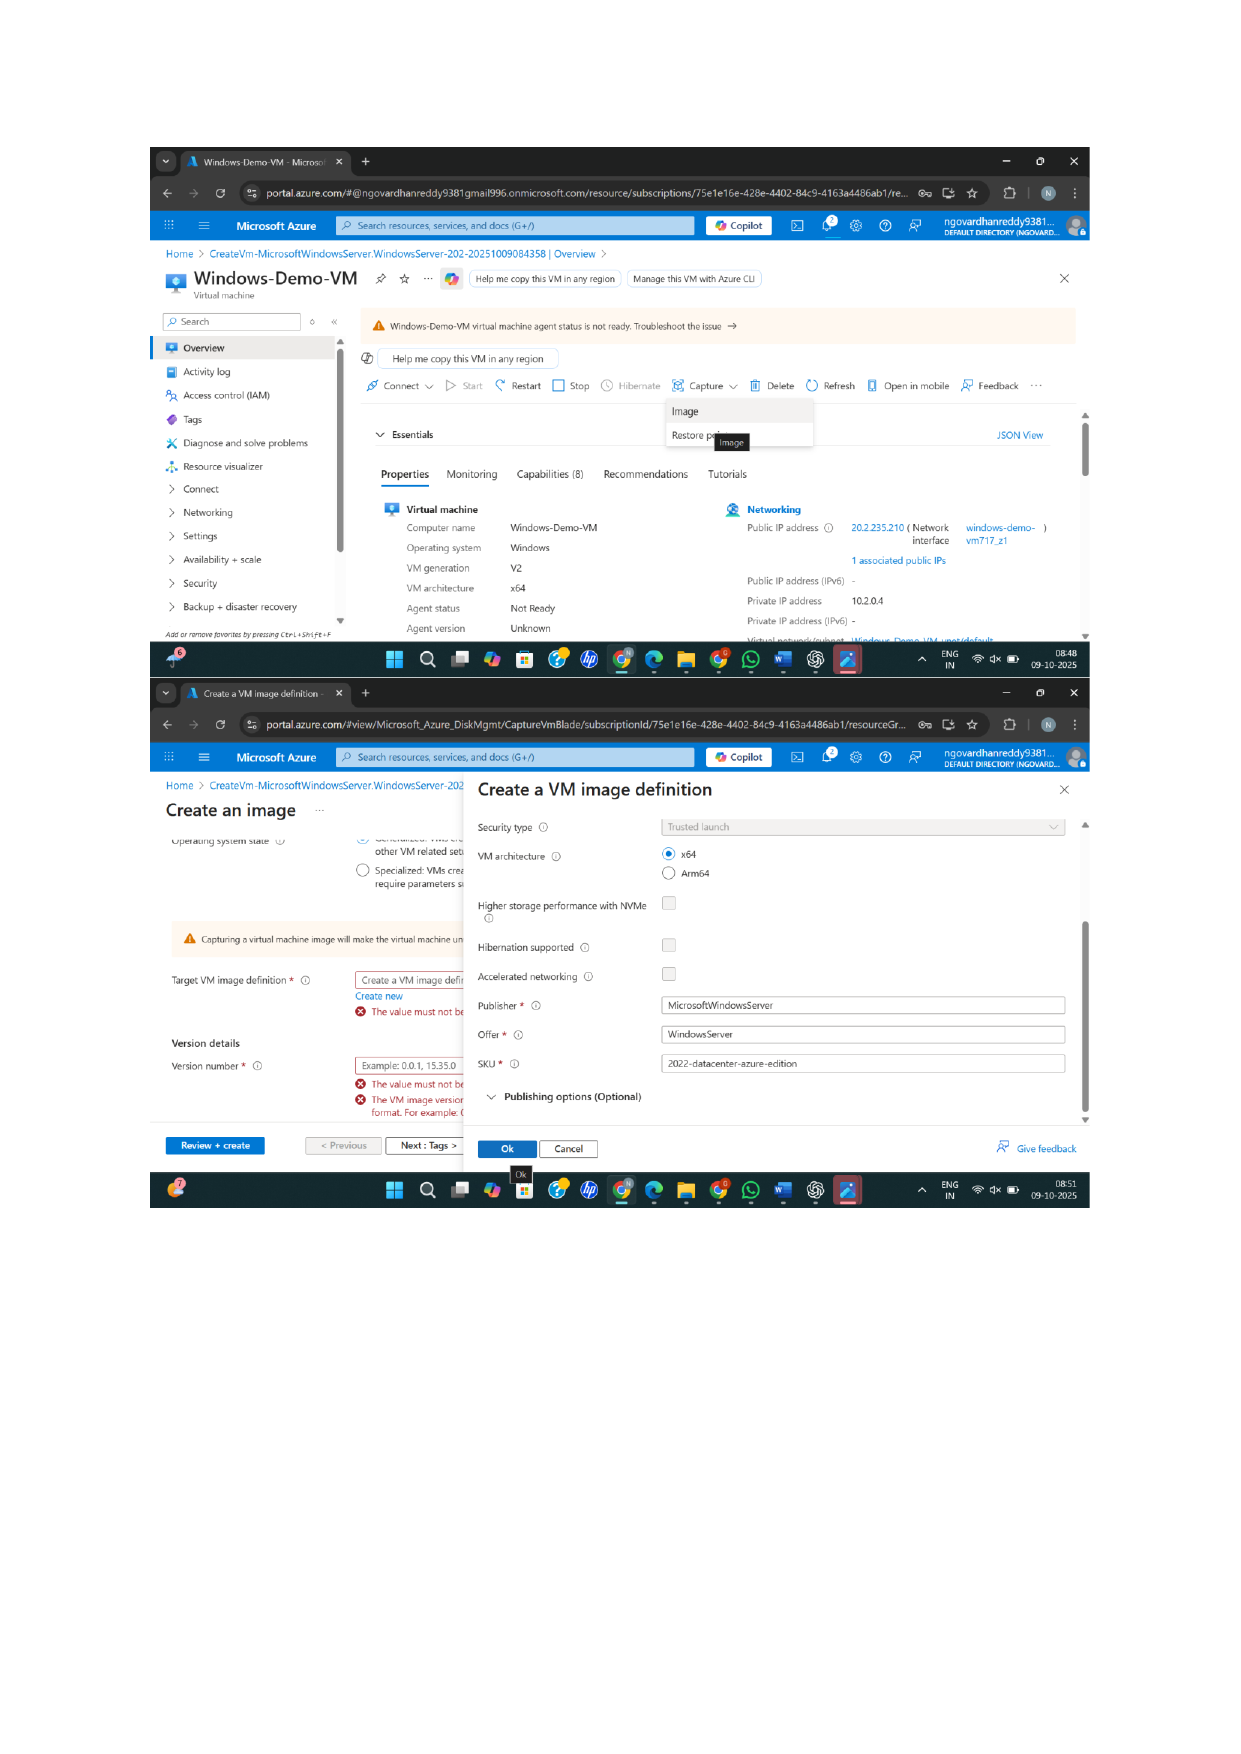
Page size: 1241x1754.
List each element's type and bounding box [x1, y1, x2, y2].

picture [150, 147, 1090, 1208]
